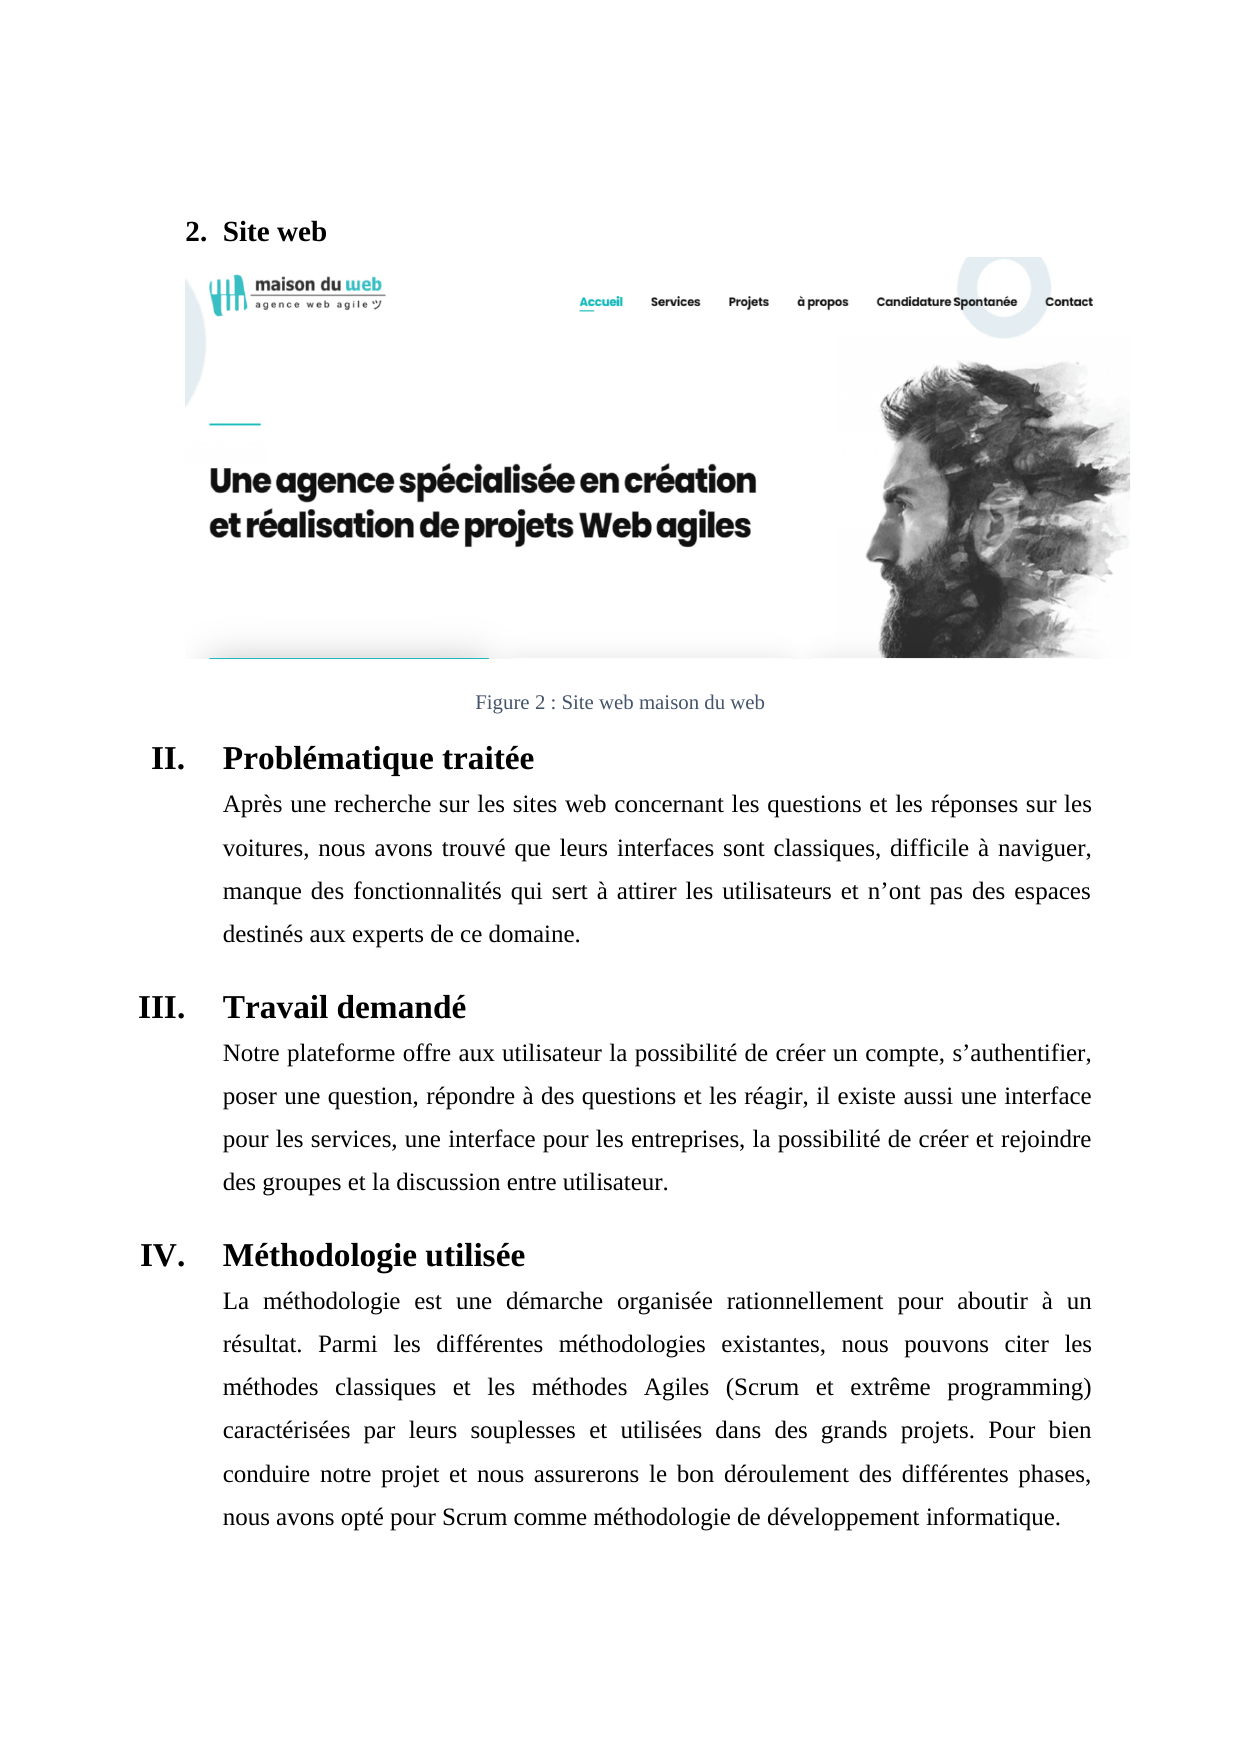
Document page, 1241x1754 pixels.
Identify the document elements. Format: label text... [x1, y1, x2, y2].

picture [185, 257, 1130, 659]
text Figure 2 : Site web maison du web [148, 689, 1093, 714]
subtitle Site web [185, 214, 1093, 248]
subtitle Méthodologie utilisée [185, 1235, 1093, 1274]
subtitle Problématique traitée [185, 739, 1093, 777]
text La méthodologie est une démarche organisée rationnellement pour aboutir à un résultat. Parmi les différentes méthodologies existantes, nous pouvons citer les méthodes classiques et les méthodes Agiles (Scrum et extrême programming) caractérisées par leurs souplesses et utilisées dans des grands projets. Pour bien conduire notre projet et nous assurerons le bon déroulement des différentes phases, nous avons opté pour Scrum comme méthodologie de développement informatique. [223, 1286, 1093, 1531]
text Après une recherche sur les sites web concernant les questions et les réponses sur les voitures, nous avons trouvé que leurs interfaces sont classiques, difficile à naviguer, manque des fonctionnalités qui sert à attirer les utilisateurs et n’ont pas des espaces destinés aux experts de ce domaine. [223, 789, 1093, 948]
subtitle Travail demandé [185, 987, 1093, 1025]
text Notre plateforme offre aux utilisateur la possibilité de créer un compte, s’authentifier, poser une question, répondre à des questions et les réagir, il existe aussi une interface pour les services, une interface pour les entreprises, la possibilité de créer et rejoindre des groupes et la discussion entre utilisateur. [223, 1038, 1093, 1196]
